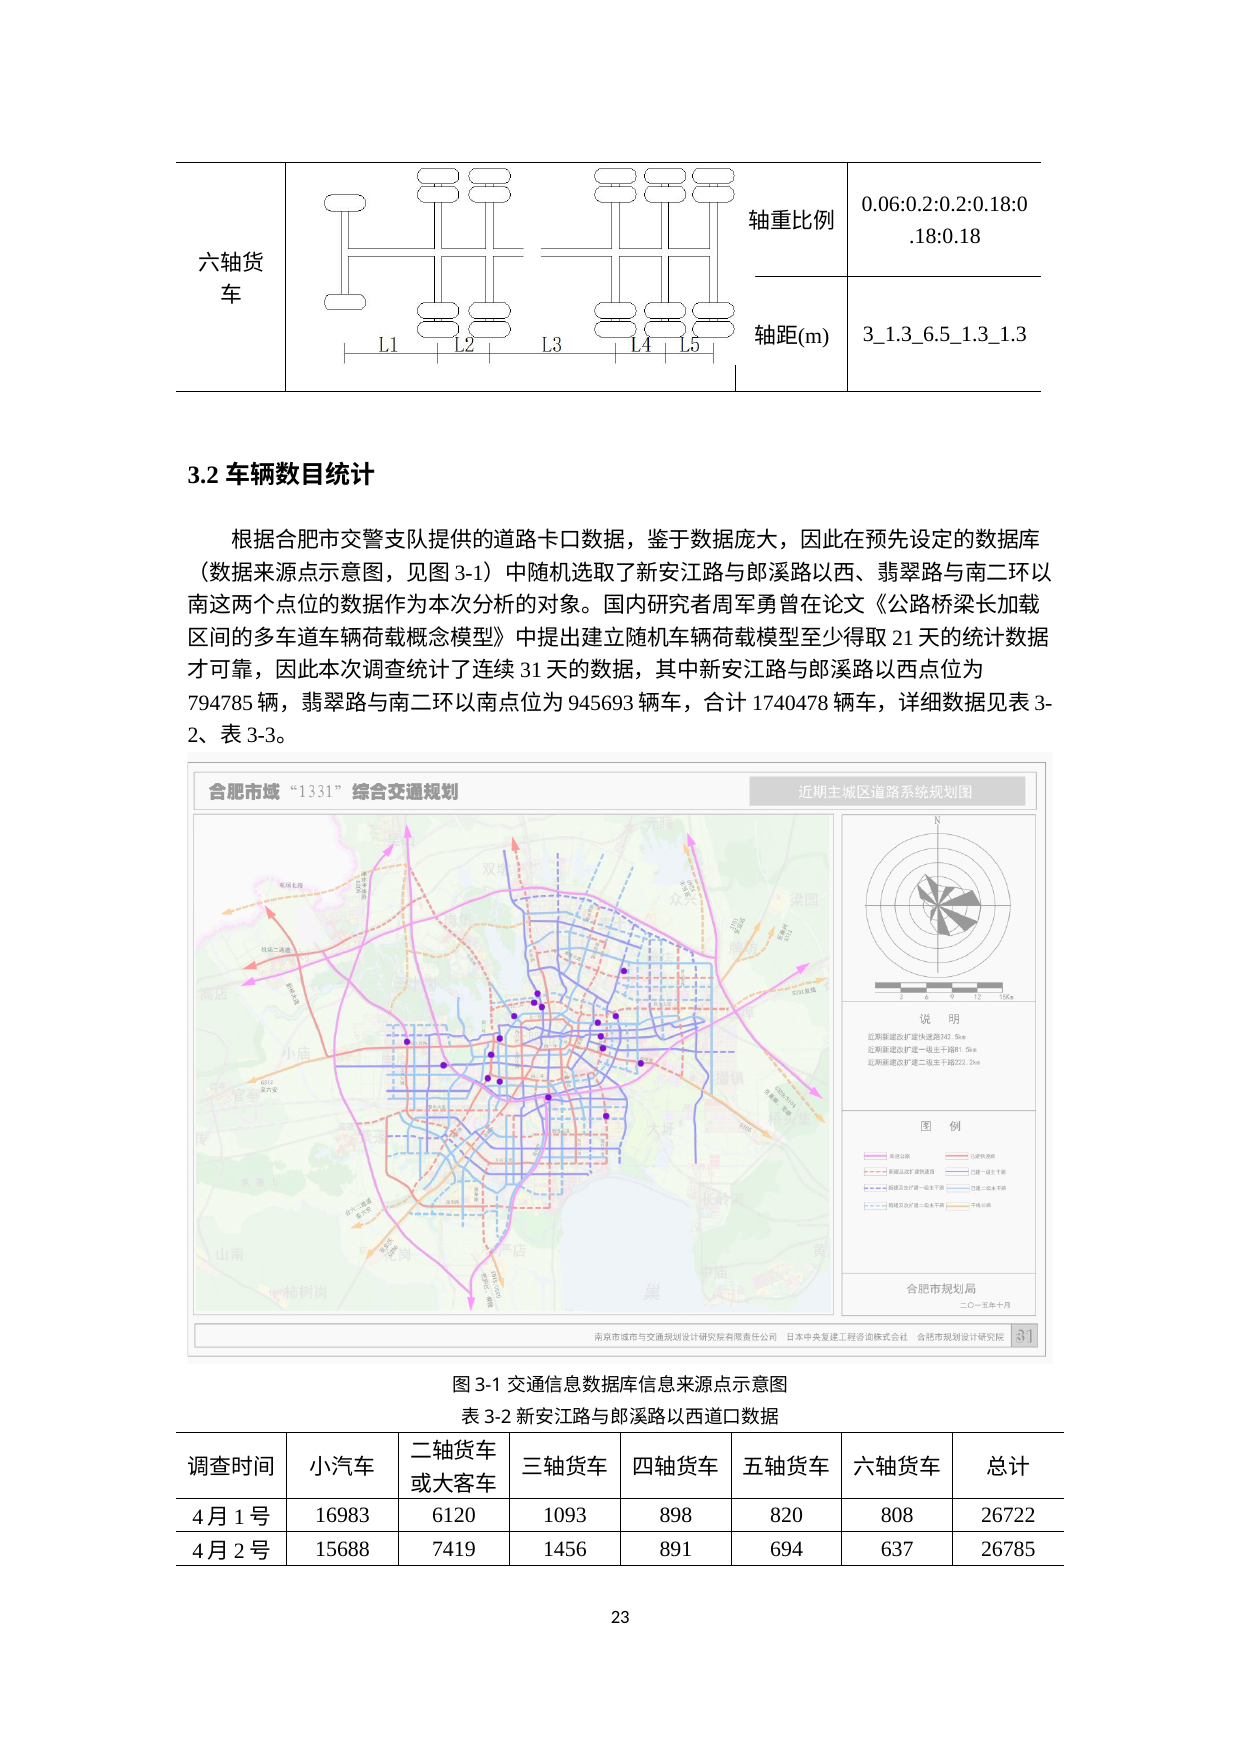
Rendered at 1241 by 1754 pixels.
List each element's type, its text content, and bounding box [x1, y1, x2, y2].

table_cell 820 [732, 1499, 841, 1531]
table_cell 16983 [287, 1499, 398, 1531]
table_cell 4月2号 [176, 1532, 286, 1565]
table_cell 26785 [953, 1532, 1064, 1565]
table_cell 694 [732, 1532, 841, 1565]
table_header 总计 [953, 1433, 1064, 1498]
table_cell 808 [842, 1499, 952, 1531]
table_header 小汽车 [287, 1433, 398, 1498]
table_cell 898 [621, 1499, 731, 1531]
table_cell 3_1.3_6.5_1.3_1.3 [848, 277, 1041, 391]
picture [187, 752, 1053, 1364]
table_header 二轴货车或大客车 [399, 1433, 509, 1498]
table_header 六轴货车 [842, 1433, 952, 1498]
table_cell 4月1号 [176, 1499, 286, 1531]
text 根据合肥市交警支队提供的道路卡口数据，鉴于数据庞大，因此在预先设定的数据库（数据来源点示意图，见图3-1）中随机选取了新安江路与郎溪路以西、翡翠路与南二环以南这两个点位的数据作为本次分析的对象。国内研究者周军勇曾在论文《公路桥梁长加载区间的多车道车辆荷载概念模型》中提出建立随机车辆荷载模型至少得取21天的统计数据才可靠，因此本次调查统计了连续31天的数据，其中新安江路与郎溪路以西点位为794785辆，翡翠路与南二环以南点位为945693辆车，合计1740478辆车，详细数据见表3-2、表3-3。 [187, 522, 1053, 749]
table_cell 7419 [399, 1532, 509, 1565]
table_header 调查时间 [176, 1433, 286, 1498]
table_header 四轴货车 [621, 1433, 731, 1498]
table_cell 1456 [510, 1532, 620, 1565]
picture [296, 163, 756, 365]
text 表3-2 新安江路与郎溪路以西道口数据 [187, 1399, 1053, 1432]
text 3.2 车辆数目统计 [187, 440, 1053, 505]
table_cell 六轴货车 [176, 163, 285, 391]
table_header 三轴货车 [510, 1433, 620, 1498]
table_cell 0.06:0.2:0.2:0.18:0.18:0.18 [848, 163, 1041, 276]
table_cell 15688 [287, 1532, 398, 1565]
table_cell 1093 [510, 1499, 620, 1531]
table_header 五轴货车 [732, 1433, 841, 1498]
table_cell 891 [621, 1532, 731, 1565]
table_cell [286, 163, 735, 391]
table_cell 26722 [953, 1499, 1064, 1531]
table_cell 轴距(m) [736, 277, 847, 391]
table_cell 轴重比例 [756, 163, 847, 276]
table_cell 6120 [399, 1499, 509, 1531]
table_cell 637 [842, 1532, 952, 1565]
text 图3-1 交通信息数据库信息来源点示意图 [187, 1367, 1053, 1399]
